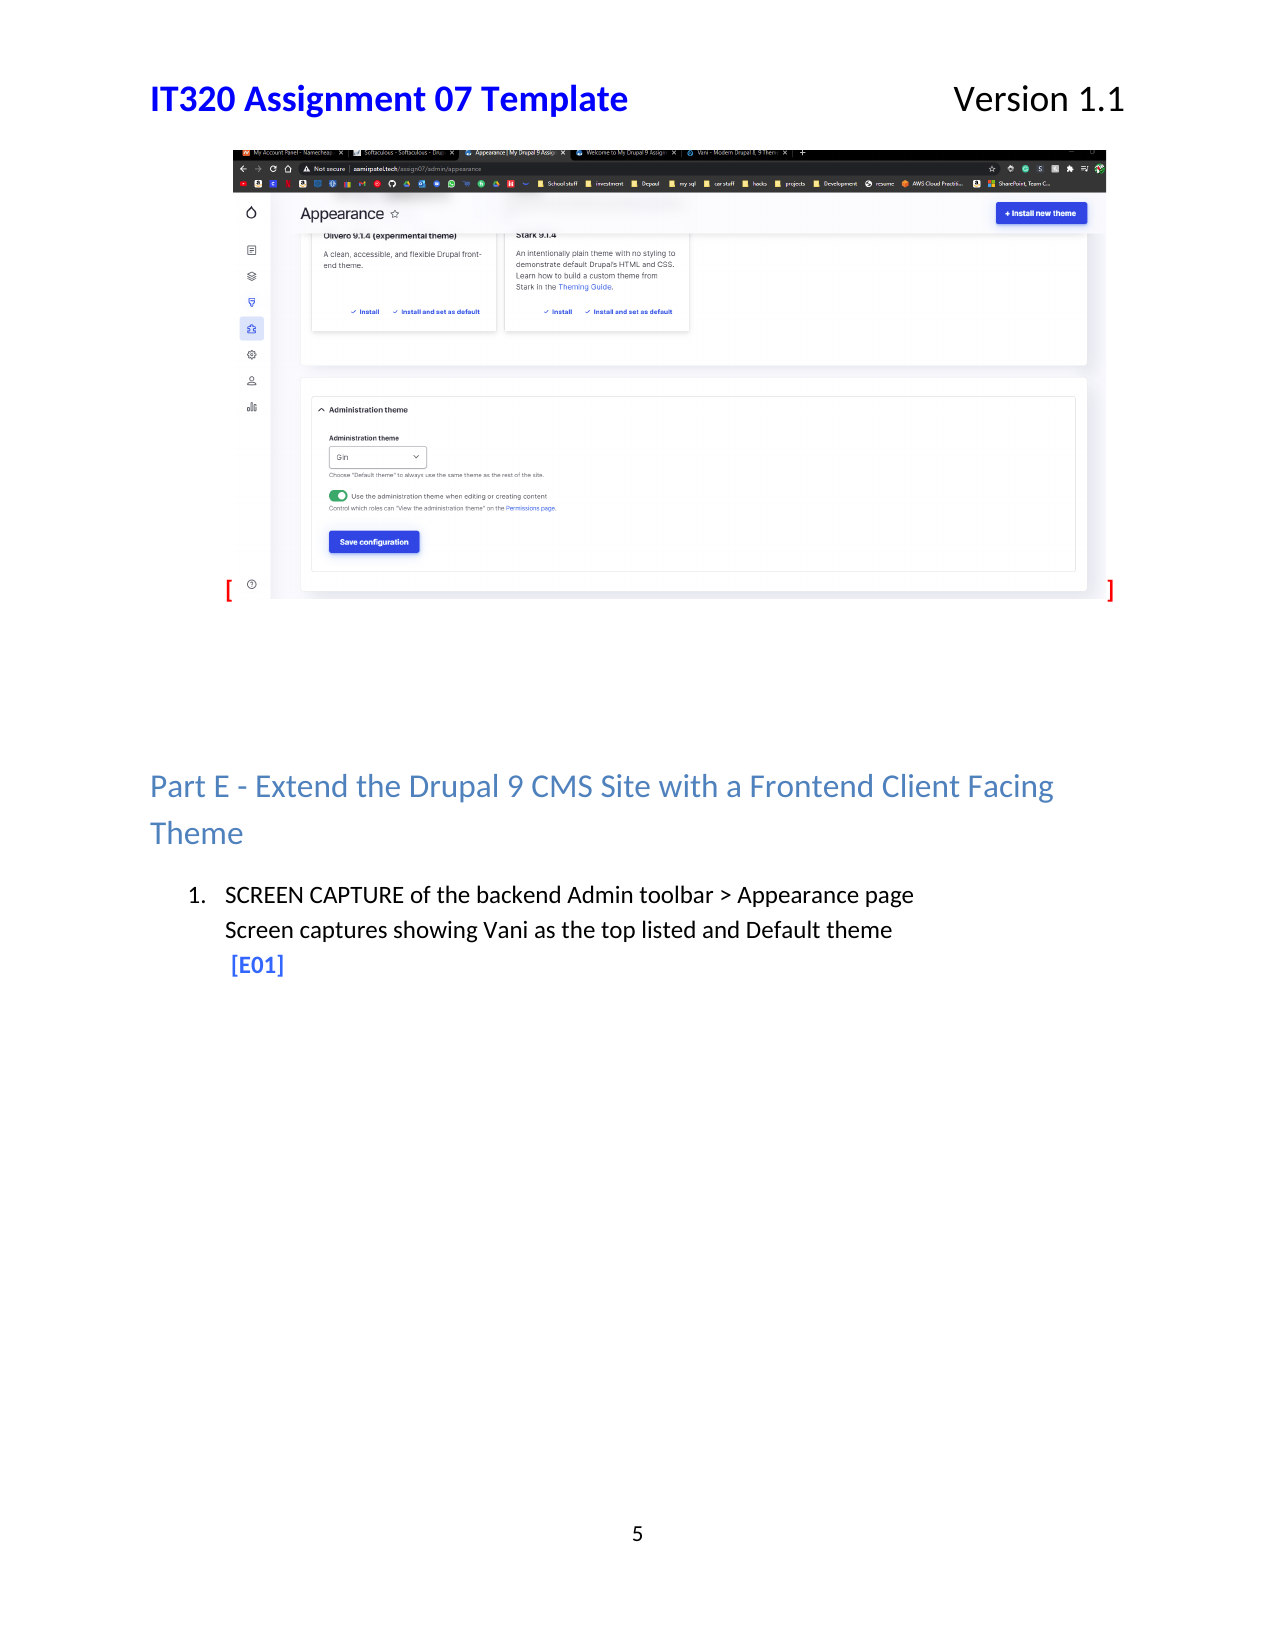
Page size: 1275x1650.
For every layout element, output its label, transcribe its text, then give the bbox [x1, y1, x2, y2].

list [E01] [225, 949, 1125, 980]
picture [233, 150, 1107, 599]
list SCREEN CAPTURE of the backend Admin toolbar > Appearance page Screen captures showing Vani as the top listed and Default theme [187, 879, 1125, 945]
text Part E - Extend the Drupal 9 CMS Site with a Frontend Client Facing Theme [150, 765, 1125, 852]
